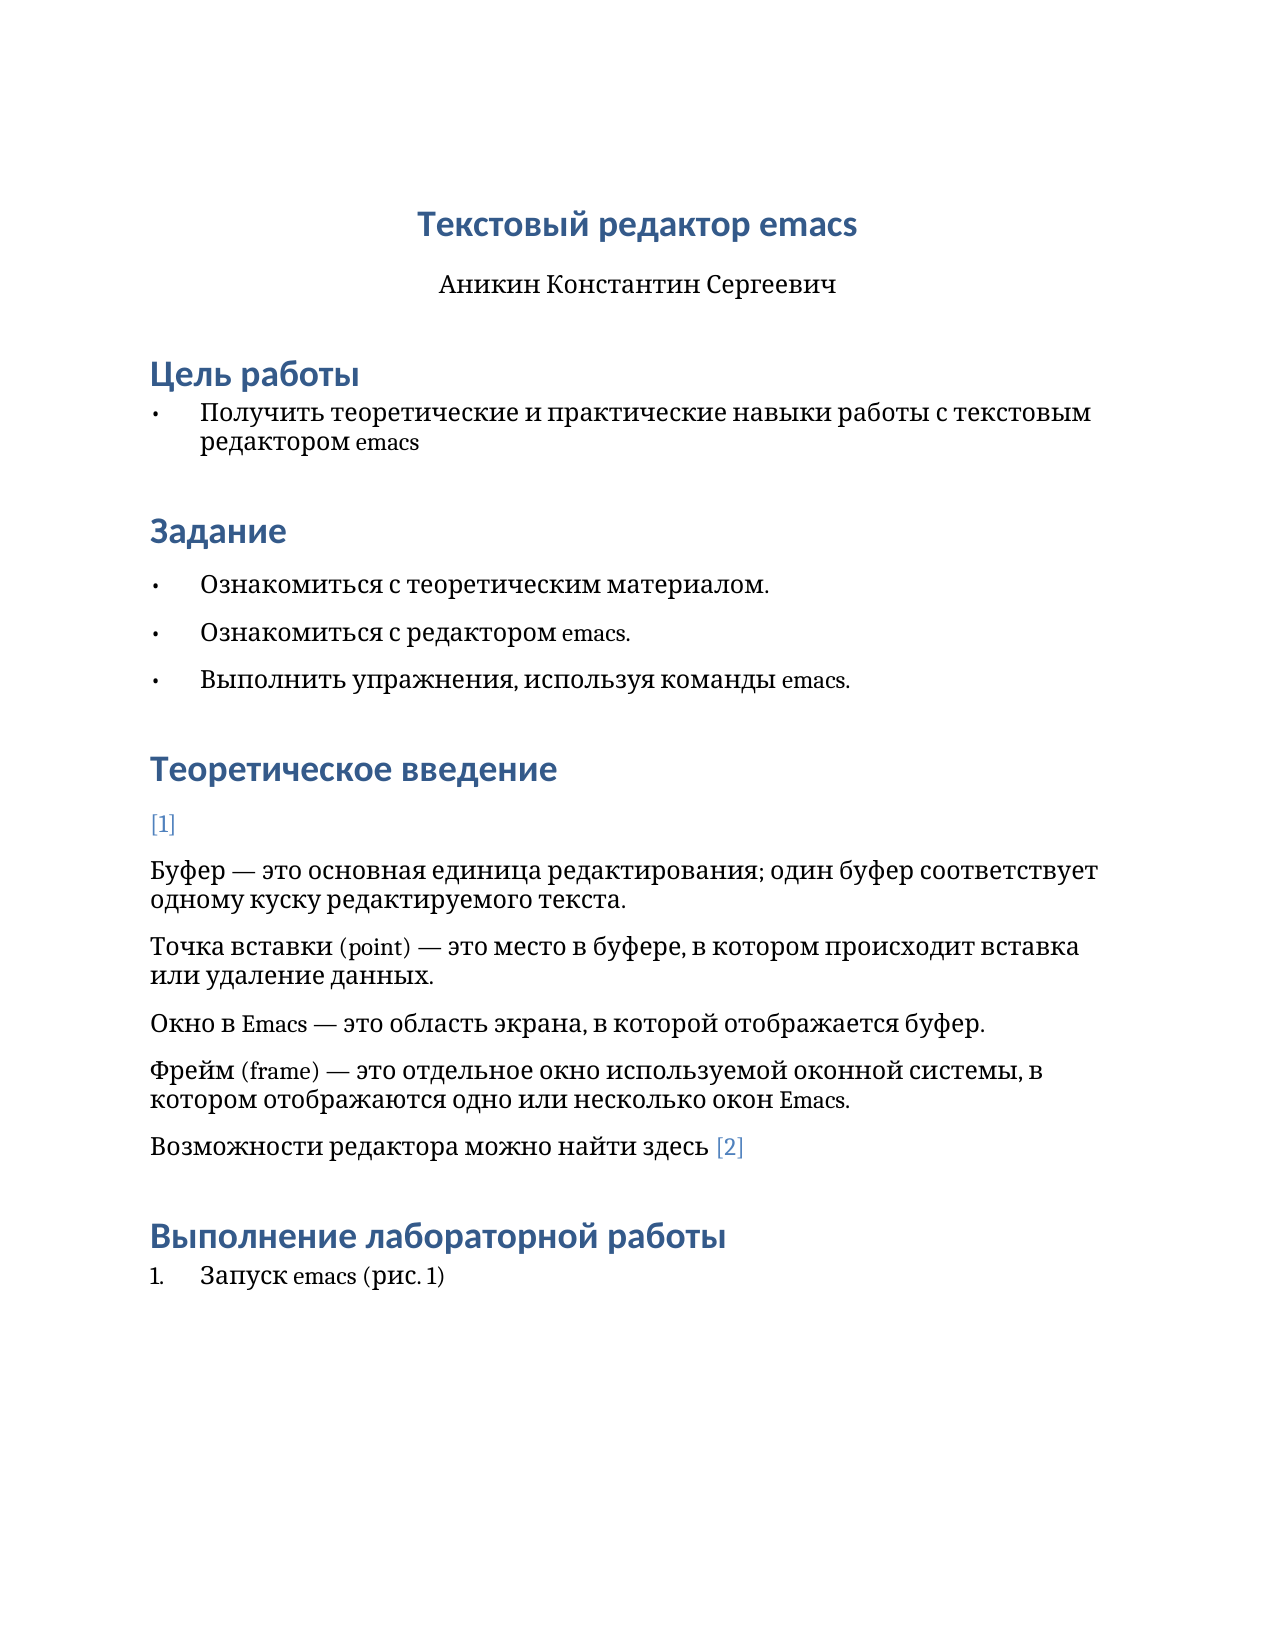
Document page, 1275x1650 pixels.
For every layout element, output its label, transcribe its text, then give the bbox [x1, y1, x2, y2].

text Фрейм (frame) — это отдельное окно используемой оконной системы, в котором отображаются одно или несколько окон Emacs. [150, 1057, 1125, 1114]
subtitle Задание [150, 507, 1125, 552]
list Запуск emacs (рис. 1) [150, 1262, 1125, 1290]
text Окно в Emacs — это область экрана, в которой отображается буфер. [150, 1009, 1125, 1038]
subtitle Цель работы [150, 349, 1125, 395]
text Буфер — это основная единица редактирования; один буфер соответствует одному куску редактируемого текста. [150, 857, 1125, 914]
text Аникин Константин Сергеевич [150, 271, 1125, 299]
text Возможности редактора можно найти здесь [2] [150, 1133, 1125, 1162]
list Получить теоретические и практические навыки работы с текстовым редактором emacs [150, 399, 1125, 457]
title Текстовый редактор emacs [150, 200, 1125, 246]
subtitle Выполнение лабораторной работы [150, 1212, 1125, 1258]
list Выполнить упражнения, используя команды emacs. [150, 666, 1125, 695]
list Ознакомиться с редактором emacs. [150, 619, 1125, 647]
list Ознакомиться с теоретическим материалом. [150, 571, 1125, 600]
text [1] [150, 809, 1125, 838]
subtitle Теоретическое введение [150, 745, 1125, 791]
text Точка вставки (point) — это место в буфере, в котором происходит вставка или удаление данных. [150, 933, 1125, 991]
